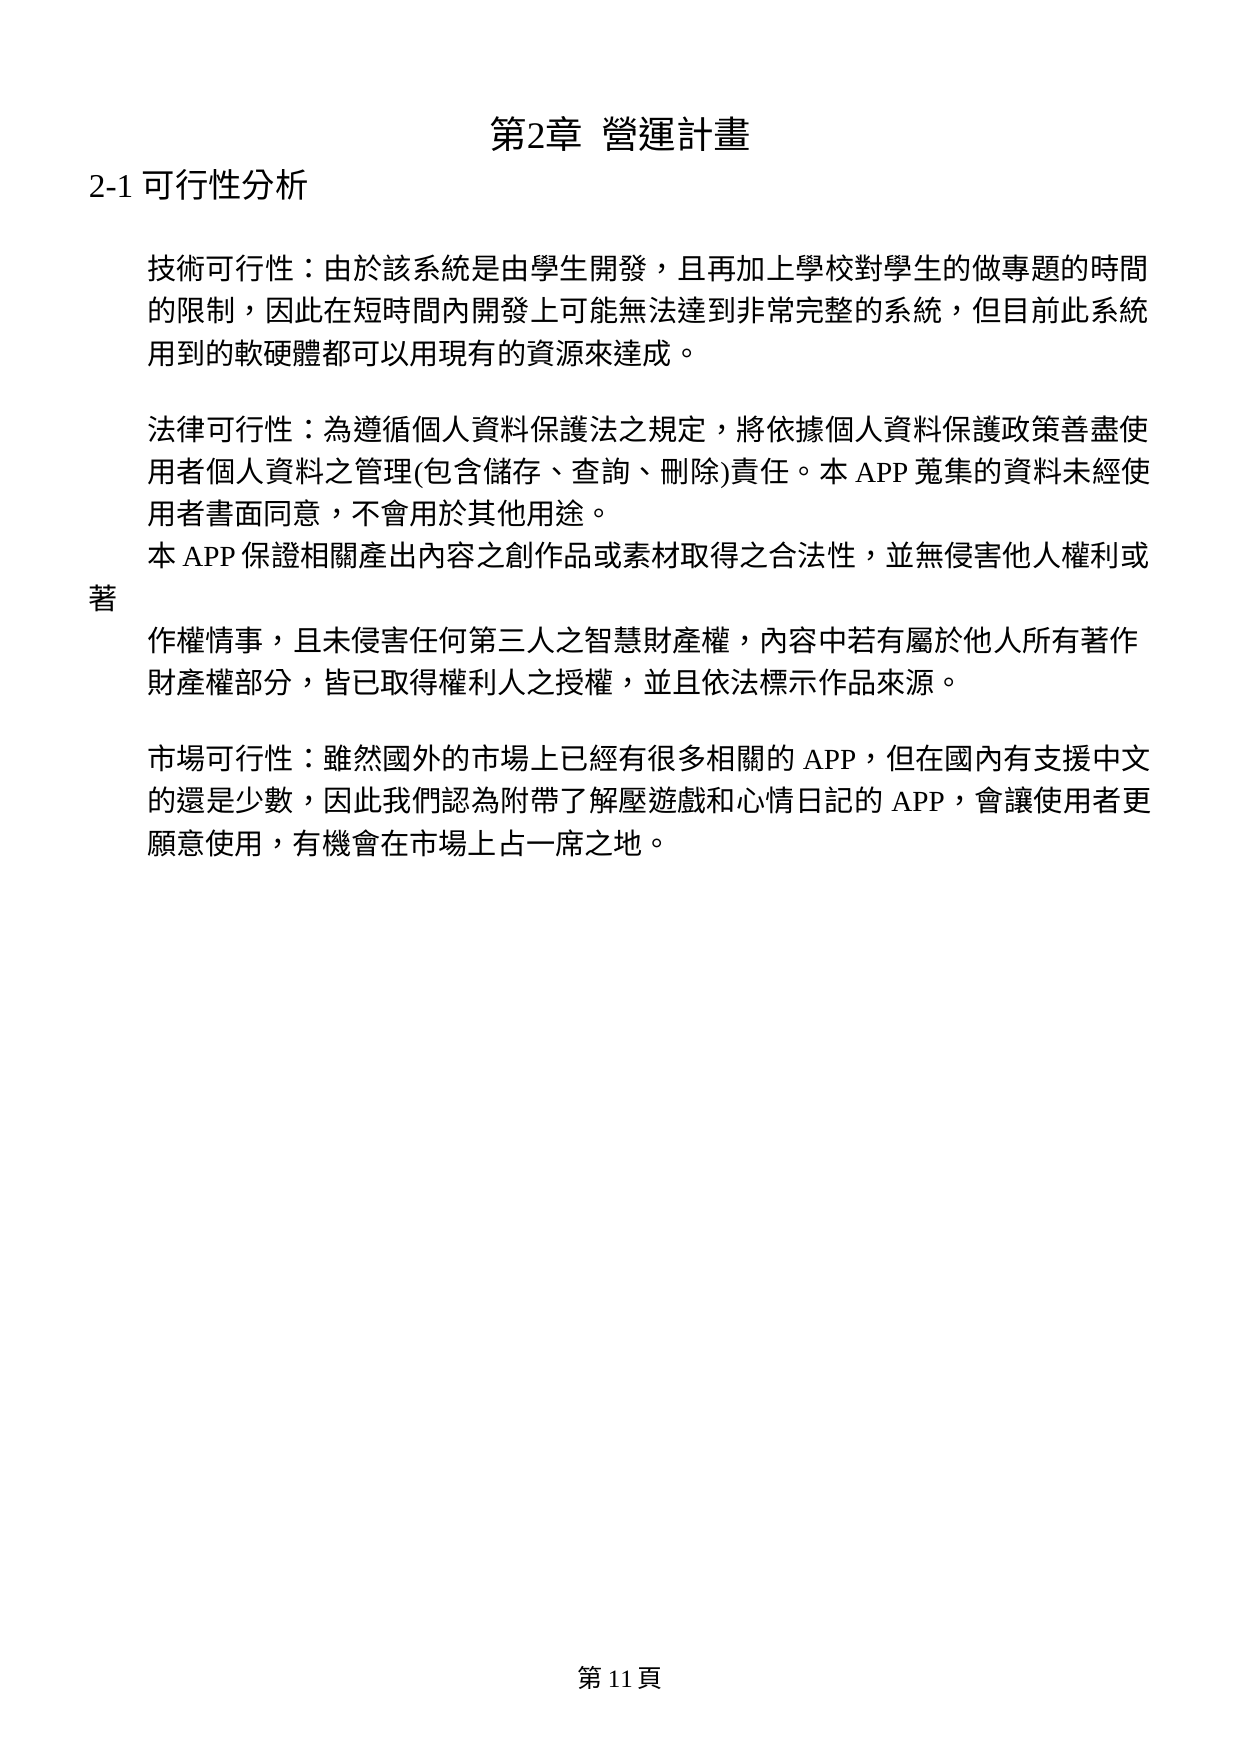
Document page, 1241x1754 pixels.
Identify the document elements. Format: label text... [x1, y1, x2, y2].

list 營運計畫 [89, 105, 1152, 159]
text 法律可行性：為遵循個人資料保護法之規定，將依據個人資料保護政策善盡使用者個人資料之管理(包含儲存、查詢、刪除)責任。本APP蒐集的資料未經使用者書面同意，不會用於其他用途。 [147, 406, 1152, 533]
text 市場可行性：雖然國外的市場上已經有很多相關的APP，但在國內有支援中文的還是少數，因此我們認為附帶了解壓遊戲和心情日記的APP，會讓使用者更願意使用，有機會在市場上占一席之地。 [147, 736, 1152, 863]
text 財產權部分，皆已取得權利人之授權，並且依法標示作品來源。 [89, 660, 1152, 702]
text 技術可行性：由於該系統是由學生開發，且再加上學校對學生的做專題的時間的限制，因此在短時間內開發上可能無法達到非常完整的系統，但目前此系統用到的軟硬體都可以用現有的資源來達成。 [147, 246, 1152, 373]
text 作權情事，且未侵害任何第三人之智慧財產權，內容中若有屬於他人所有著作 [89, 618, 1152, 660]
text 本APP保證相關產出內容之創作品或素材取得之合法性，並無侵害他人權利或著 [89, 533, 1152, 618]
text 2-1 可行性分析 [89, 159, 1152, 207]
